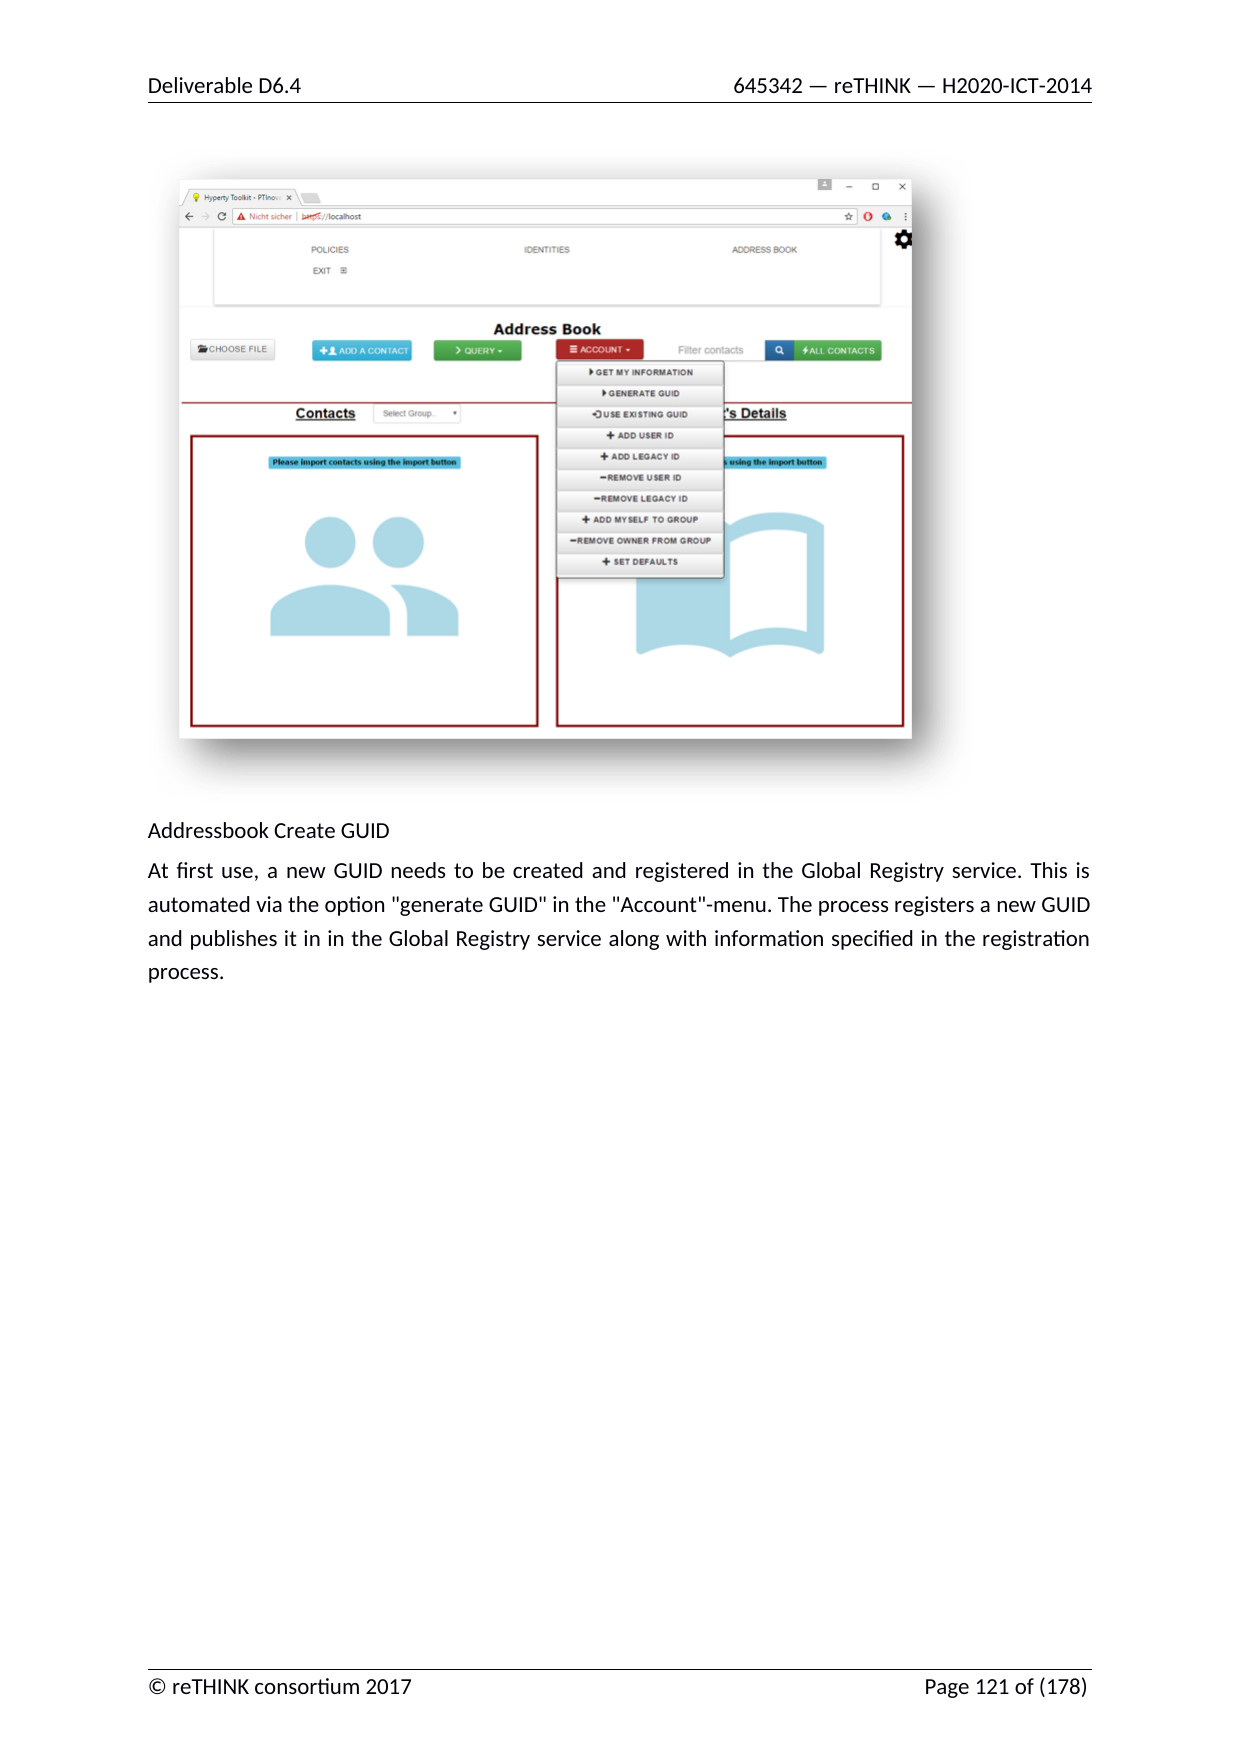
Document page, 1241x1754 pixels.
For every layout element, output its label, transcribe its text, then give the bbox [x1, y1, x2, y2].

text At first use, a new GUID needs to be created and registered in the Global Registry service. This is automated via the option "generate GUID" in the "Account"-menu. The process registers a new GUID and publishes it in in the Global Registry service along with information specified in the registration process. [148, 857, 1092, 985]
picture [147, 147, 977, 804]
text Addressbook Create GUID [148, 816, 1092, 844]
